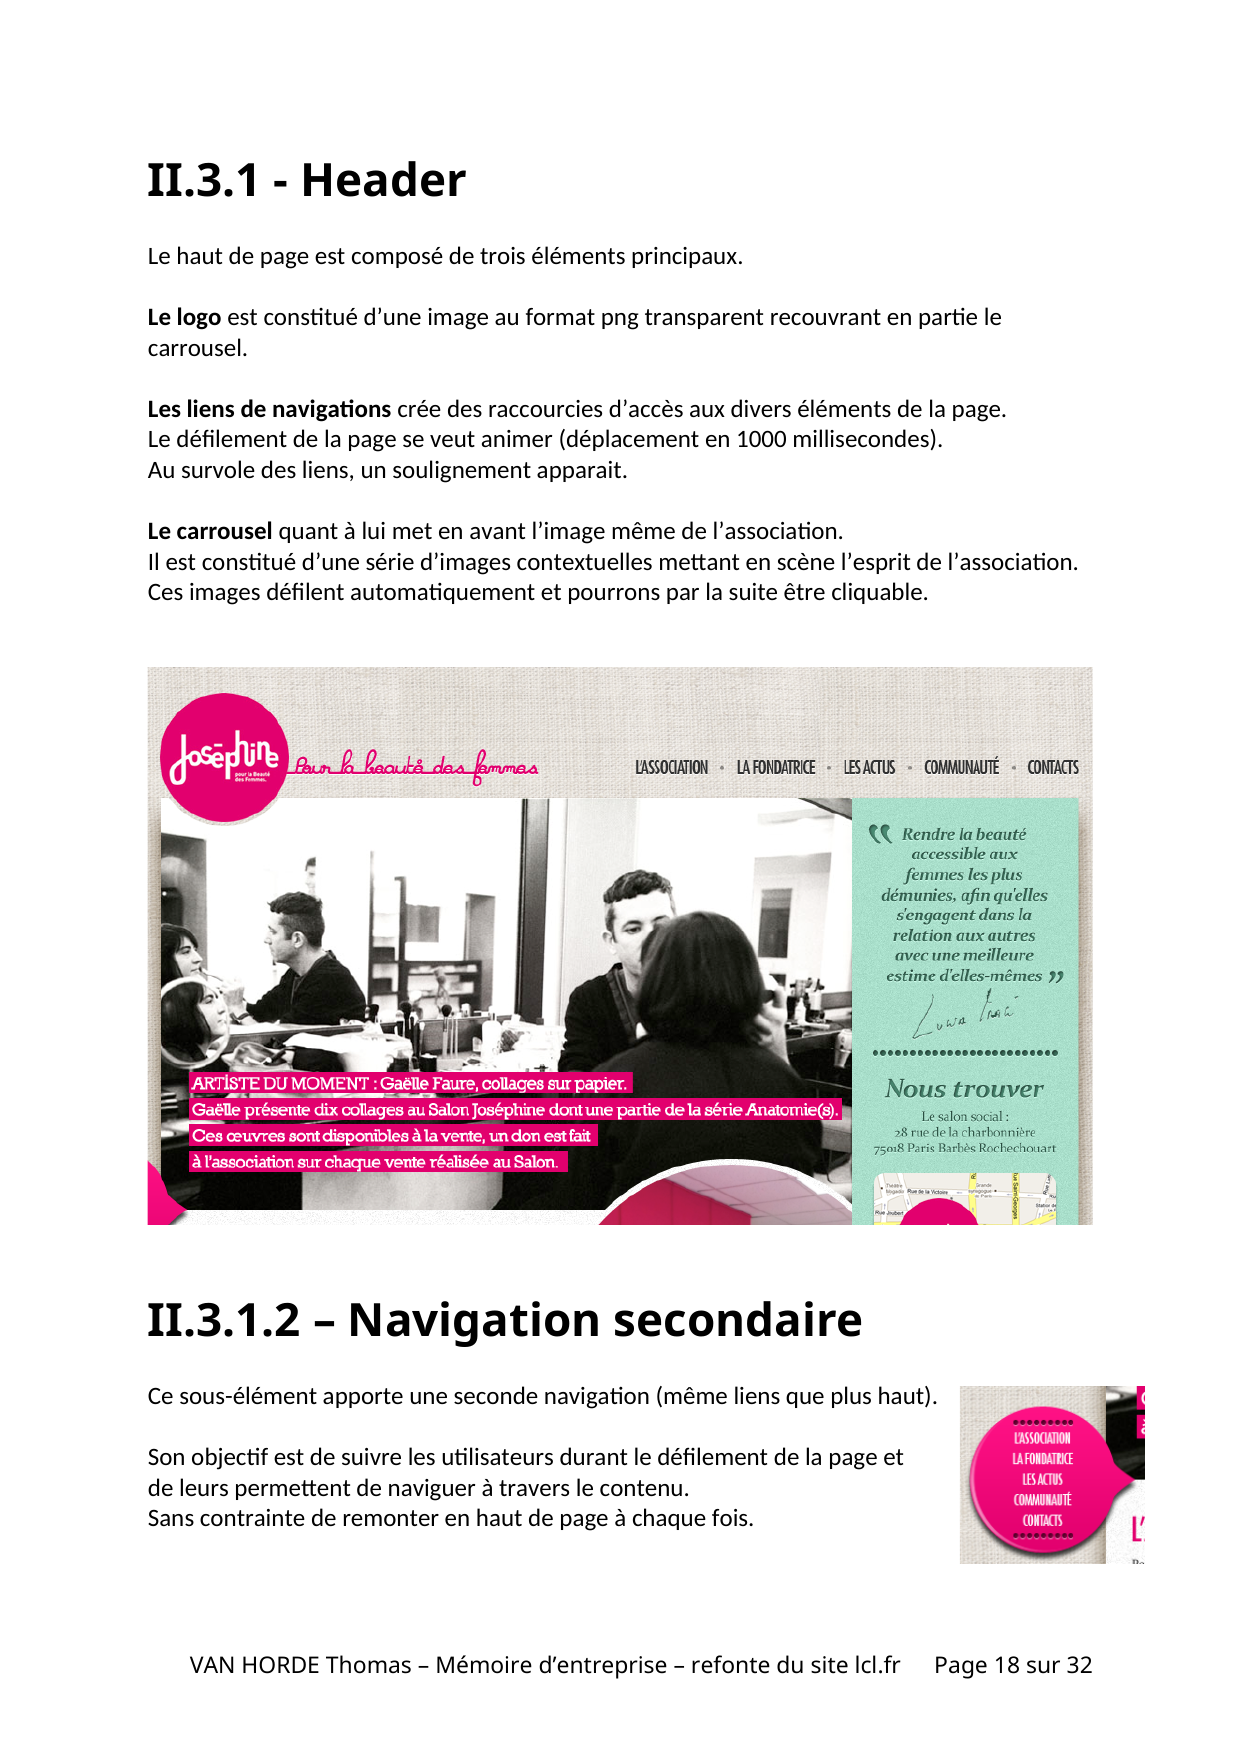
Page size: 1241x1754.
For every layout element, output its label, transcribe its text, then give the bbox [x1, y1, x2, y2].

text de leurs permettent de naviguer à travers le contenu. [148, 1472, 1093, 1502]
text Le défilement de la page se veut animer (déplacement en 1000 millisecondes). [148, 424, 1093, 454]
text II.3.1 - Header [148, 148, 1093, 210]
text Ces images défilent automatiquement et pourrons par la suite être cliquable. [148, 576, 1093, 607]
text Son objectif est de suivre les utilisateurs durant le défilement de la page et [148, 1441, 1093, 1472]
text Sans contrainte de remonter en haut de page à chaque fois. [148, 1502, 1093, 1533]
text Au survole des liens, un soulignement apparait. [148, 454, 1093, 485]
text Le carrousel quant à lui met en avant l’image même de l’association. [148, 515, 1093, 546]
text Ce sous-élément apporte une seconde navigation (même liens que plus haut). [148, 1380, 1093, 1411]
text II.3.1.2 – Navigation secondaire [148, 1287, 1093, 1350]
picture [147, 667, 1093, 1225]
text Le logo est constitué d’une image au format png transparent recouvrant en partie le carrousel. [148, 302, 1093, 363]
text Il est constitué d’une série d’images contextuelles mettant en scène l’esprit de l’association. [148, 546, 1093, 576]
text Les liens de navigations crée des raccourcies d’accès aux divers éléments de la page. [148, 393, 1093, 424]
text Le haut de page est composé de trois éléments principaux. [148, 241, 1093, 271]
picture [959, 1386, 1145, 1564]
